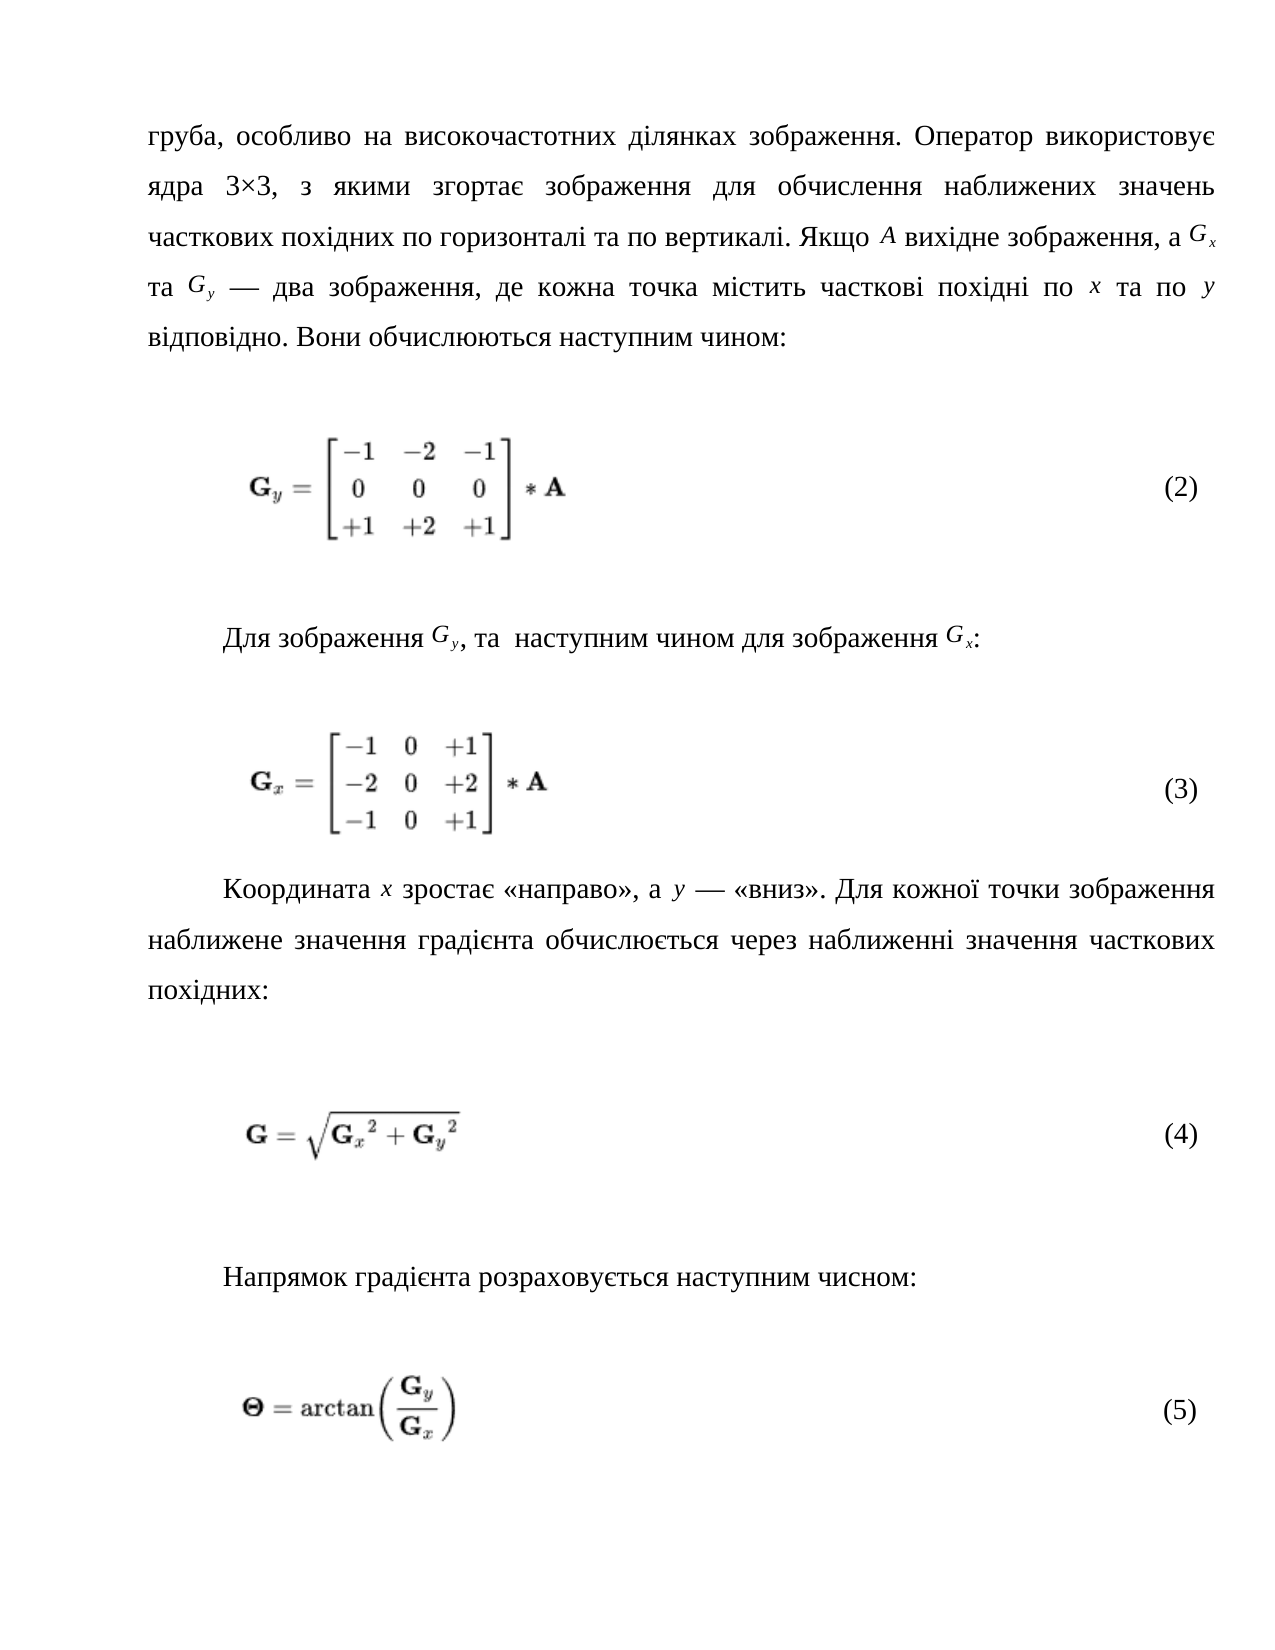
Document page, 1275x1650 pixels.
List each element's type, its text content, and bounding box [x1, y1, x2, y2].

picture [233, 1093, 480, 1172]
table_header [148, 720, 1078, 871]
picture [233, 720, 569, 855]
text Для зображення , та наступним чином для зображення : [148, 620, 1216, 653]
table_header (3) [1078, 720, 1235, 871]
picture [233, 1360, 463, 1457]
table_header (5) [1077, 1360, 1233, 1474]
table_header [148, 1360, 1077, 1474]
table_header [148, 420, 1078, 569]
table_header [148, 1073, 1078, 1209]
picture [233, 420, 580, 553]
table_header (2) [1078, 420, 1235, 569]
table_header (4) [1078, 1073, 1235, 1209]
text Координата зростає «направо», а — «вниз». Для кожної точки зображення наближене значення градієнта обчислюється через наближенні значення часткових похідних: [148, 871, 1216, 1006]
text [148, 118, 1216, 353]
text Напрямок градієнта розраховується наступним чисном: [148, 1259, 1216, 1293]
